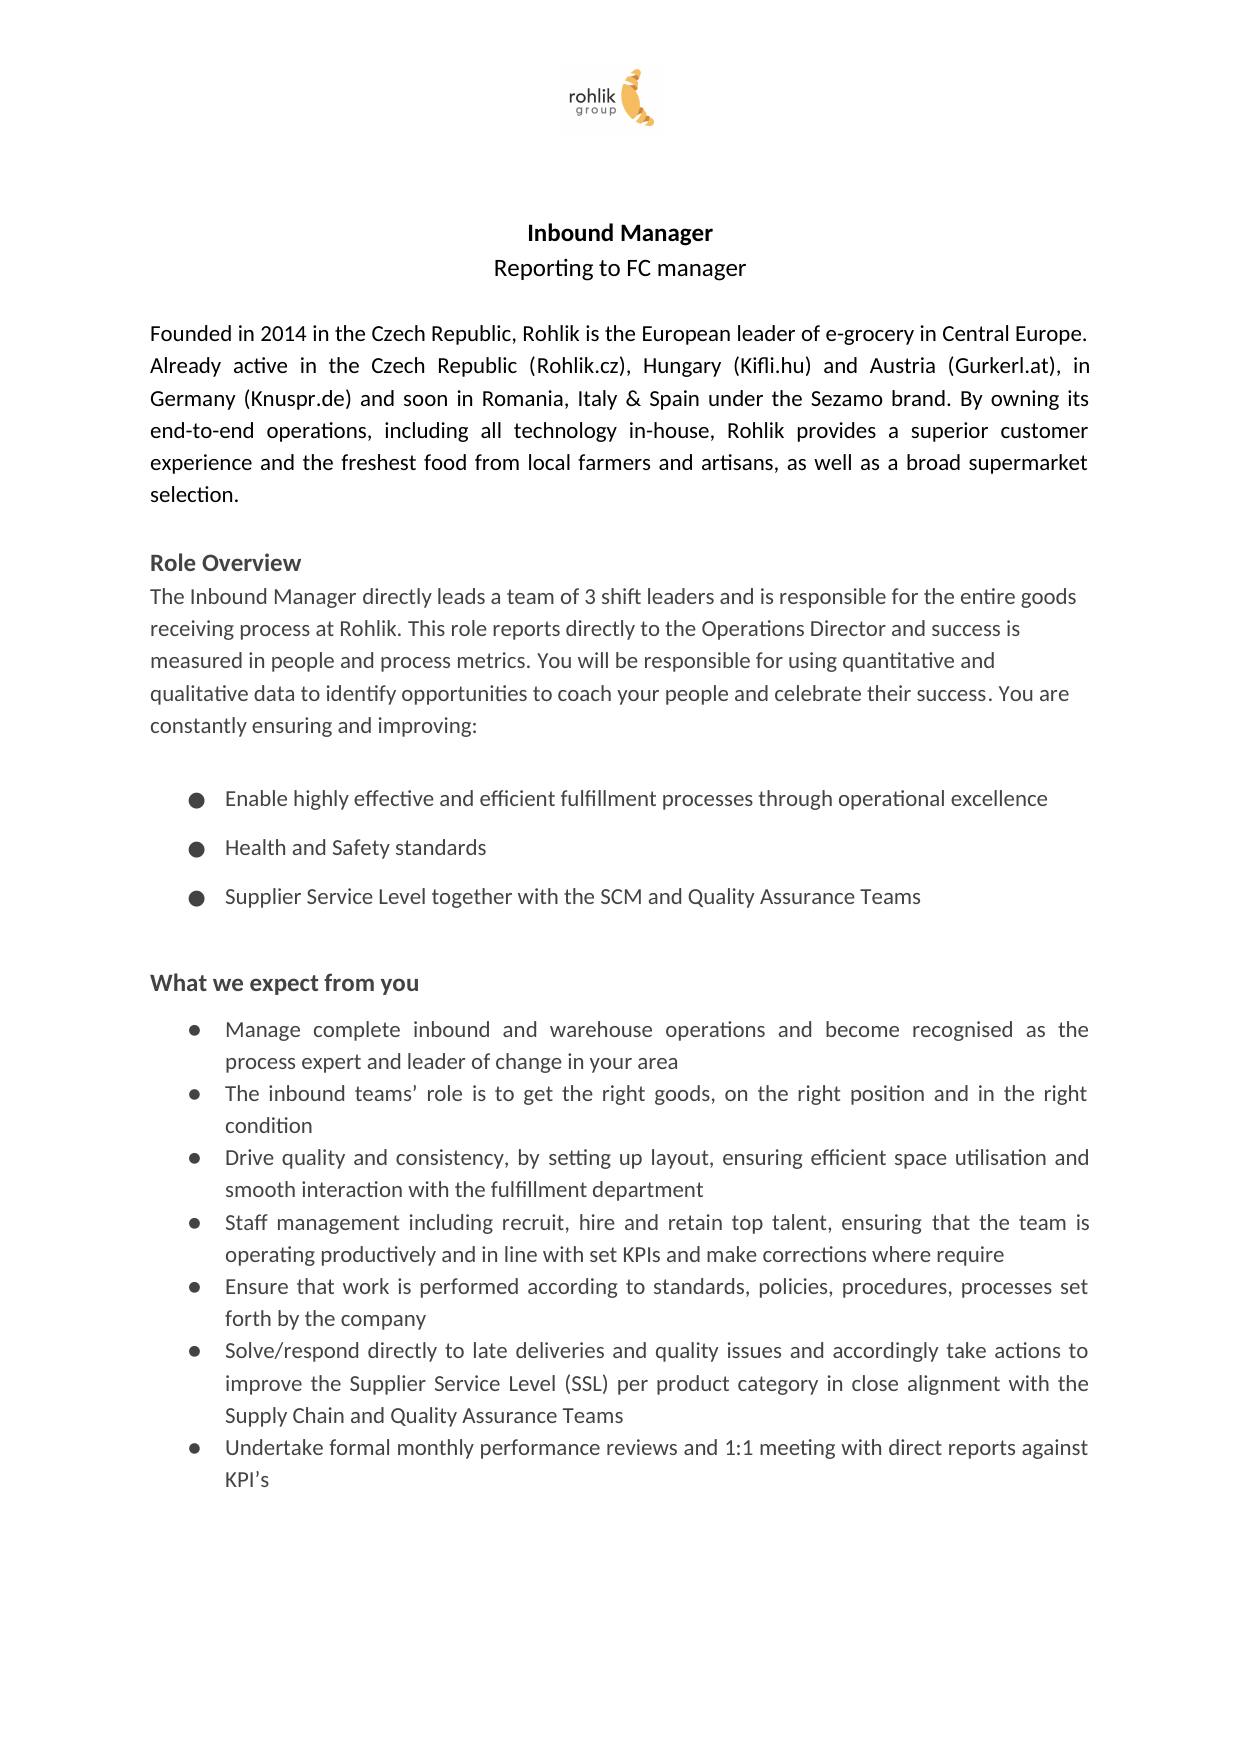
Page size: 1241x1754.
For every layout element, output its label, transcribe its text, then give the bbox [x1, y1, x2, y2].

list Health and Safety standards [187, 824, 1090, 867]
list Undertake formal monthly performance reviews and 1:1 meeting with direct reports against KPI’s [187, 1433, 1090, 1493]
picture [559, 59, 665, 137]
list Manage complete inbound and warehouse operations and become recognised as the process expert and leader of change in your area [187, 1015, 1090, 1075]
list The inbound teams’ role is to get the right goods, on the right position and in the right condition [187, 1079, 1090, 1139]
text Reporting to FC manager [150, 252, 1090, 283]
text Role Overview The Inbound Manager directly leads a team of 3 shift leaders and is responsible for the entire goods receiving process at Rohlik. This role reports directly to the Operations Director and success is measured in people and process metrics. You will be responsible for using quantitative and qualitative data to identify opportunities to coach your people and celebrate their success. You are constantly ensuring and improving: [150, 547, 1090, 739]
list Ensure that work is performed according to standards, policies, procedures, processes set forth by the company [187, 1272, 1090, 1332]
list Solve/respond directly to late deliveries and quality issues and accordingly take actions to improve the Supplier Service Level (SSL) per product category in close alignment with the Supply Chain and Quality Assurance Teams [187, 1337, 1090, 1429]
text Founded in 2014 in the Czech Republic, Rohlik is the European leader of e-grocery in Central Europe. Already active in the Czech Republic (Rohlik.cz), Hungary (Kifli.hu) and Austria (Gurkerl.at), in Germany (Knuspr.de) and soon in Romania, Italy & Spain under the Sezamo brand. By owning its end-to-end operations, including all technology in-house, Rohlik provides a superior customer experience and the freshest food from local farmers and artisans, as well as a broad supermarket selection. [150, 319, 1090, 508]
list Drive quality and consistency, by setting up layout, ensuring efficient space utilisation and smooth interaction with the fulfillment department [187, 1143, 1090, 1204]
text What we expect from you [150, 967, 1090, 998]
list Staff management including recruit, hire and retain top talent, ensuring that the team is operating productively and in line with set KPIs and make corrections where require [187, 1208, 1090, 1268]
list Supplier Service Level together with the SCM and Quality Assurance Teams [187, 873, 1090, 916]
text Inbound Manager [150, 217, 1090, 248]
list Enable highly effective and efficient fulfillment processes through operational excellence [187, 775, 1090, 818]
